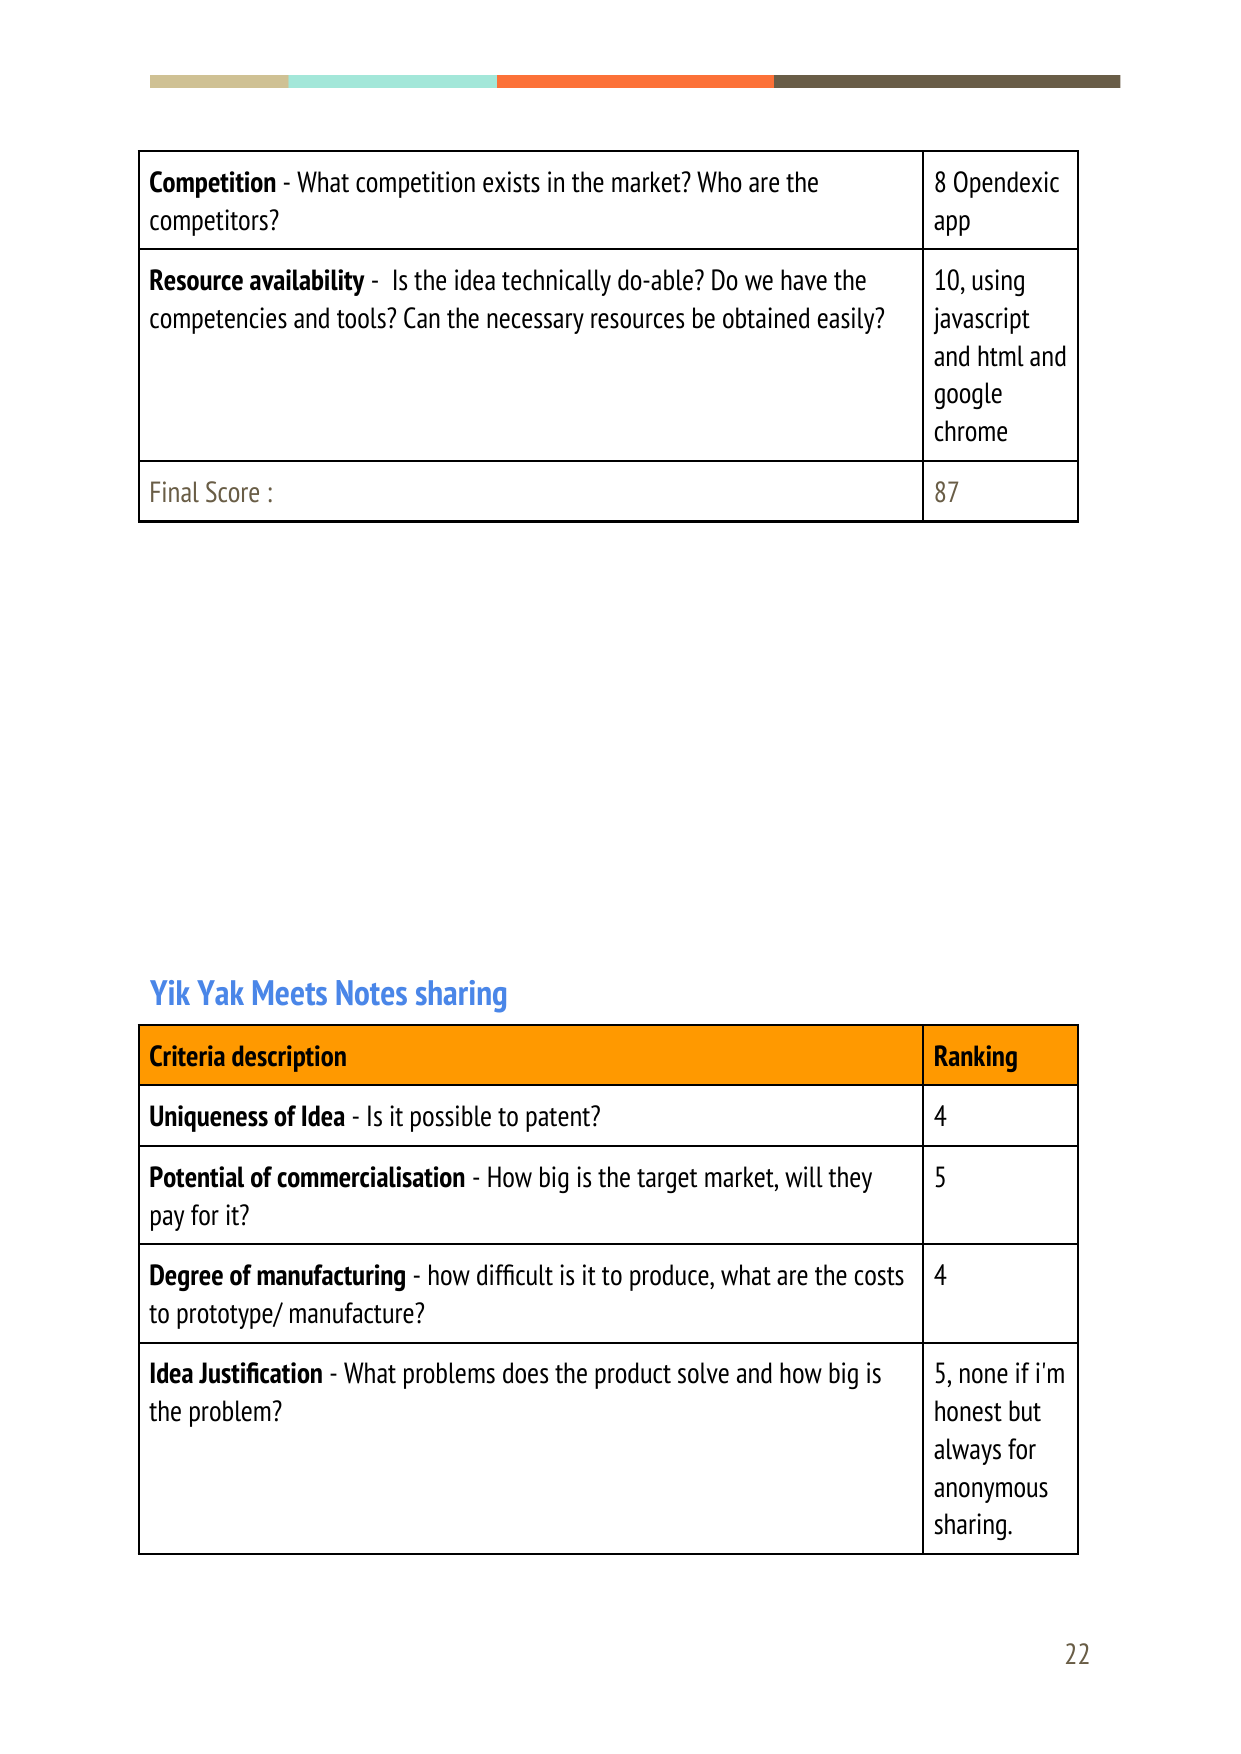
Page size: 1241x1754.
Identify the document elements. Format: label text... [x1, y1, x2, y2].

table_cell Degree of manufacturing - how difficult is it to produce, what are the costs to prototype/ manufacture? [140, 1245, 922, 1342]
table_cell Potential of commercialisation - How big is the target market, will they pay for it? [140, 1147, 922, 1243]
table_cell Uniqueness of Idea - Is it possible to patent? [140, 1086, 922, 1145]
table_cell 10, using javascript and html and google chrome [924, 250, 1077, 460]
picture [150, 75, 1121, 88]
table_cell Competition - What competition exists in the market? Who are the competitors? [140, 152, 922, 248]
table_cell 4 [924, 1086, 1077, 1145]
table_cell Idea Justification - What problems does the product solve and how big is the problem? [140, 1344, 922, 1553]
subtitle Yik Yak Meets Notes sharing [150, 969, 1090, 1015]
table_cell 4 [924, 1245, 1077, 1342]
table_cell 8 Opendexic app [924, 152, 1077, 248]
table_cell 87 [924, 462, 1077, 520]
table_cell Resource availability - Is the idea technically do-able? Do we have the competencies and tools? Can the necessary resources be obtained easily? [140, 250, 922, 460]
table_cell 5, none if i'm honest but always for anonymous sharing. [924, 1344, 1077, 1553]
table_cell Final Score : [140, 462, 922, 520]
table_header Criteria description [140, 1026, 922, 1084]
table_cell 5 [924, 1147, 1077, 1243]
table_header Ranking [924, 1026, 1077, 1084]
